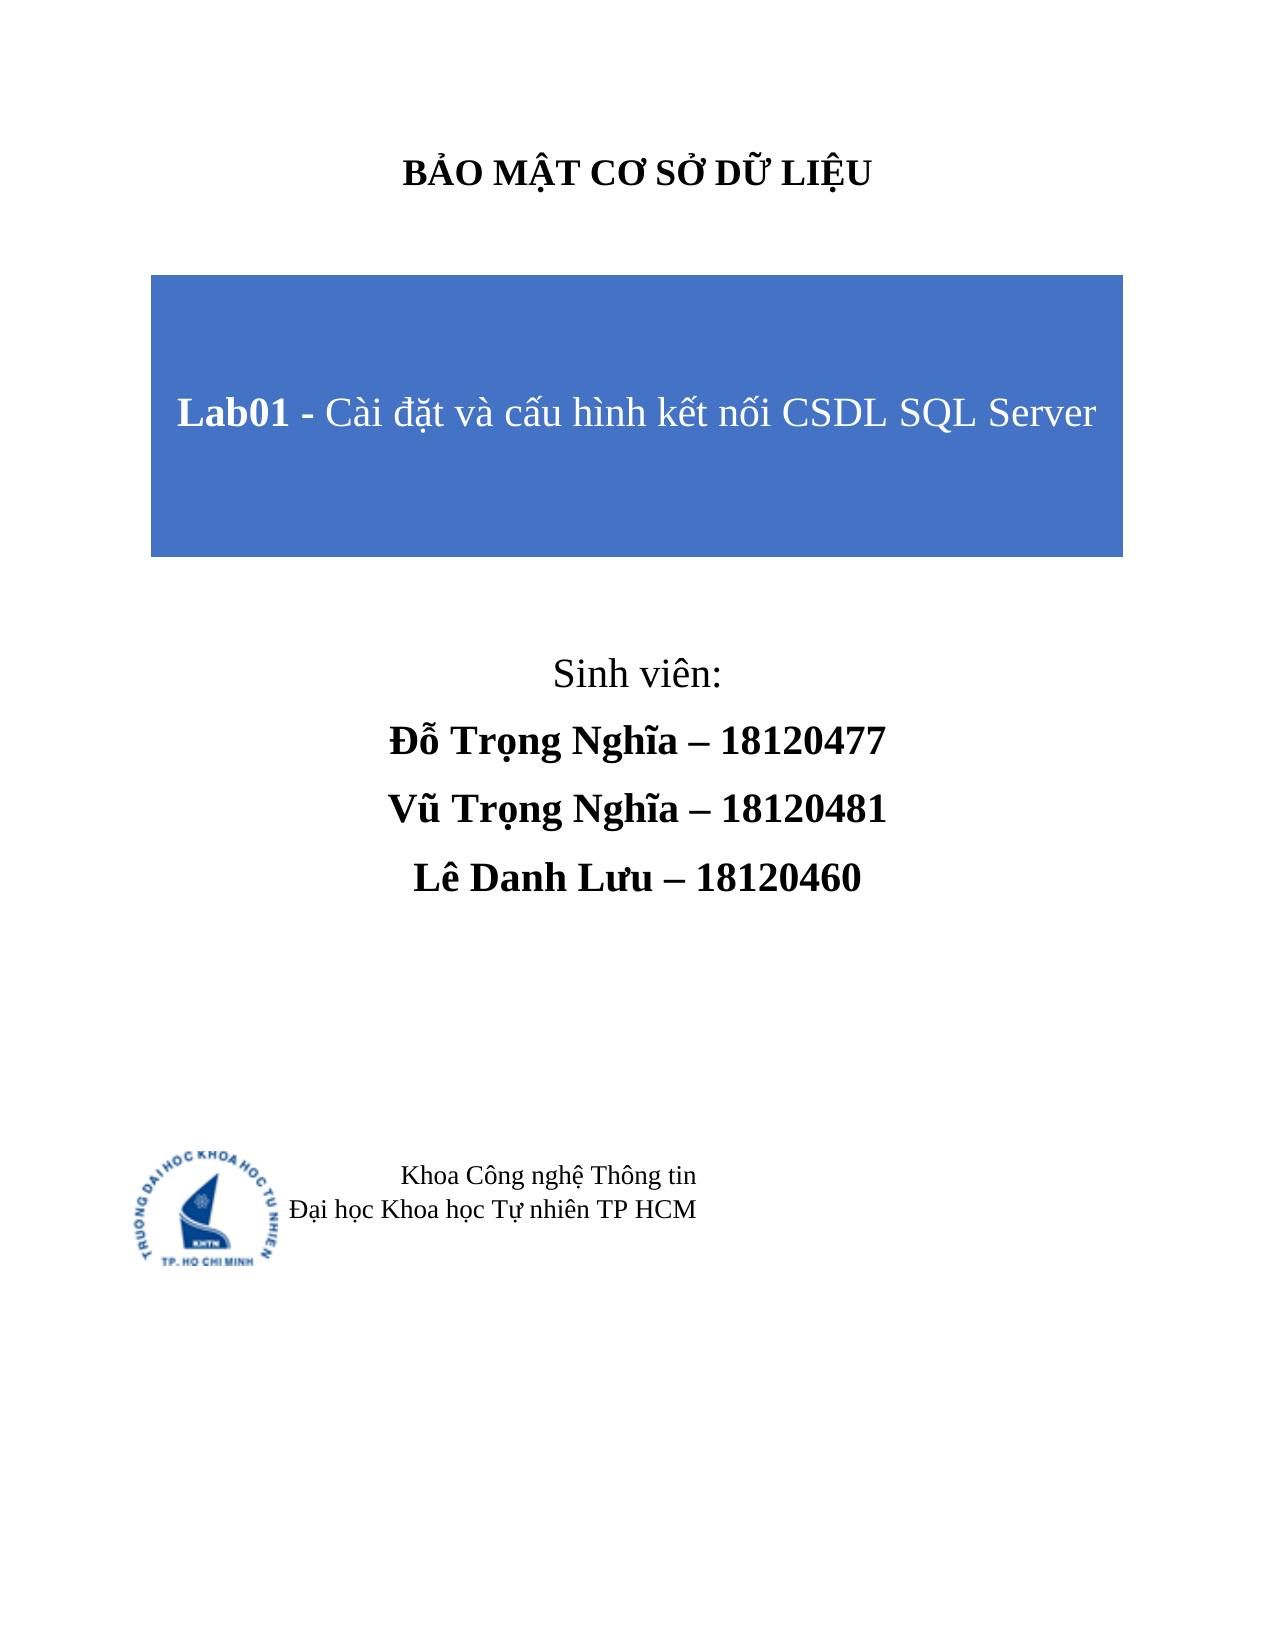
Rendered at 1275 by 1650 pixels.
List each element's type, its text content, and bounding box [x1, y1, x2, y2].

text BẢO MẬT CƠ SỞ DỮ LIỆU [150, 150, 1125, 193]
text Vũ Trọng Nghĩa – 18120481 [150, 784, 1125, 832]
picture [132, 1151, 279, 1266]
text Lê Danh Lưu – 18120460 [150, 852, 1125, 900]
text Sinh viên: [150, 648, 1125, 696]
text Đỗ Trọng Nghĩa – 18120477 [150, 715, 1125, 763]
